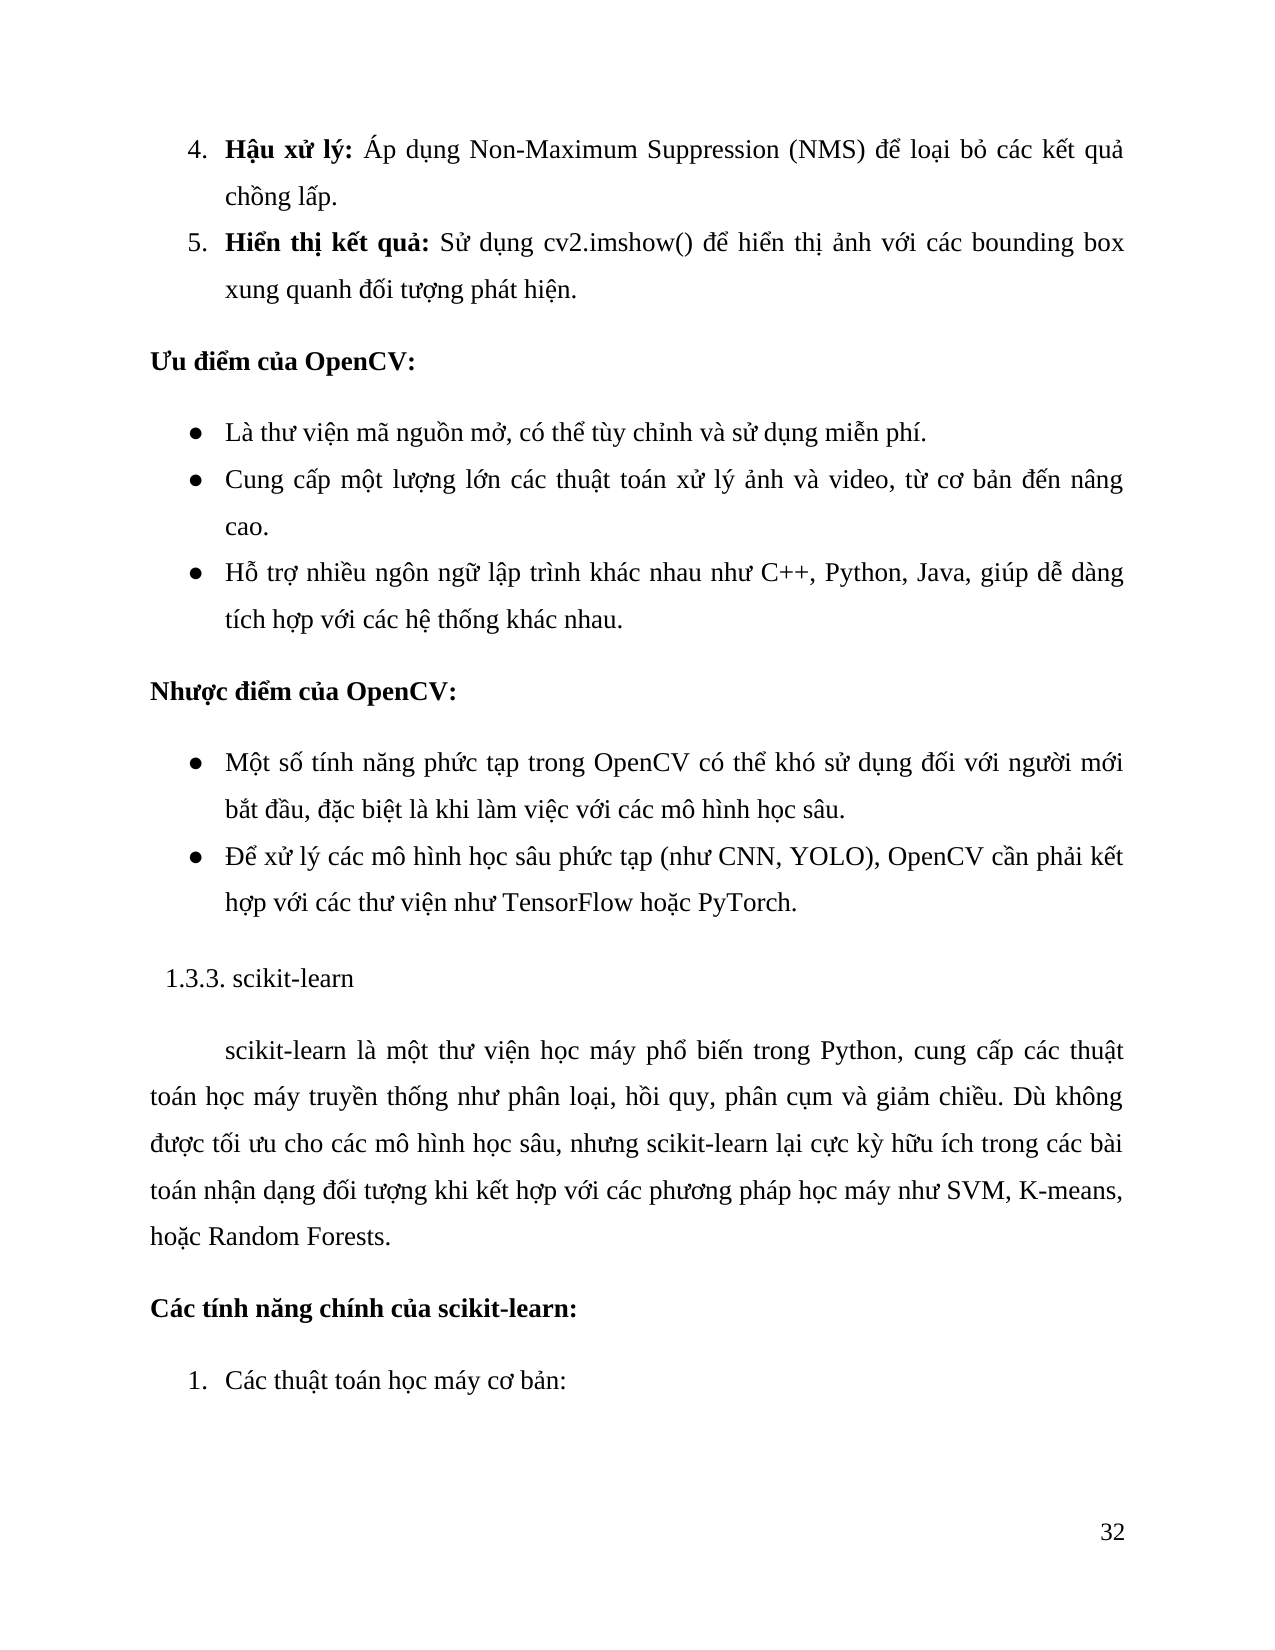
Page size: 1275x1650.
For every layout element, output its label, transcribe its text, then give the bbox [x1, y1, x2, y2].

subtitle 1.3.3. scikit-learn [165, 962, 1125, 993]
list Một số tính năng phức tạp trong OpenCV có thể khó sử dụng đối với người mới bắt đầu, đặc biệt là khi làm việc với các mô hình học sâu. [187, 746, 1125, 824]
list Là thư viện mã nguồn mở, có thể tùy chỉnh và sử dụng miễn phí. [187, 416, 1125, 447]
text Các tính năng chính của scikit-learn: [150, 1292, 1125, 1323]
list Cung cấp một lượng lớn các thuật toán xử lý ảnh và video, từ cơ bản đến nâng cao. [187, 463, 1125, 541]
text Ưu điểm của OpenCV: [150, 344, 1125, 376]
list Để xử lý các mô hình học sâu phức tạp (như CNN, YOLO), OpenCV cần phải kết hợp với các thư viện như TensorFlow hoặc PyTorch. [187, 839, 1125, 917]
list Các thuật toán học máy cơ bản: [187, 1364, 1125, 1395]
text scikit-learn là một thư viện học máy phổ biến trong Python, cung cấp các thuật toán học máy truyền thống như phân loại, hồi quy, phân cụm và giảm chiều. Dù không được tối ưu cho các mô hình học sâu, nhưng scikit-learn lại cực kỳ hữu ích trong các bài toán nhận dạng đối tượng khi kết hợp với các phương pháp học máy như SVM, K-means, hoặc Random Forests. [150, 1034, 1125, 1252]
list Hiển thị kết quả: Sử dụng cv2.imshow() để hiển thị ảnh với các bounding box xung quanh đối tượng phát hiện. [187, 226, 1125, 304]
list Hỗ trợ nhiều ngôn ngữ lập trình khác nhau như C++, Python, Java, giúp dễ dàng tích hợp với các hệ thống khác nhau. [187, 556, 1125, 634]
text Nhược điểm của OpenCV: [150, 674, 1125, 706]
list Hậu xử lý: Áp dụng Non-Maximum Suppression (NMS) để loại bỏ các kết quả chồng lấp. [187, 133, 1125, 211]
